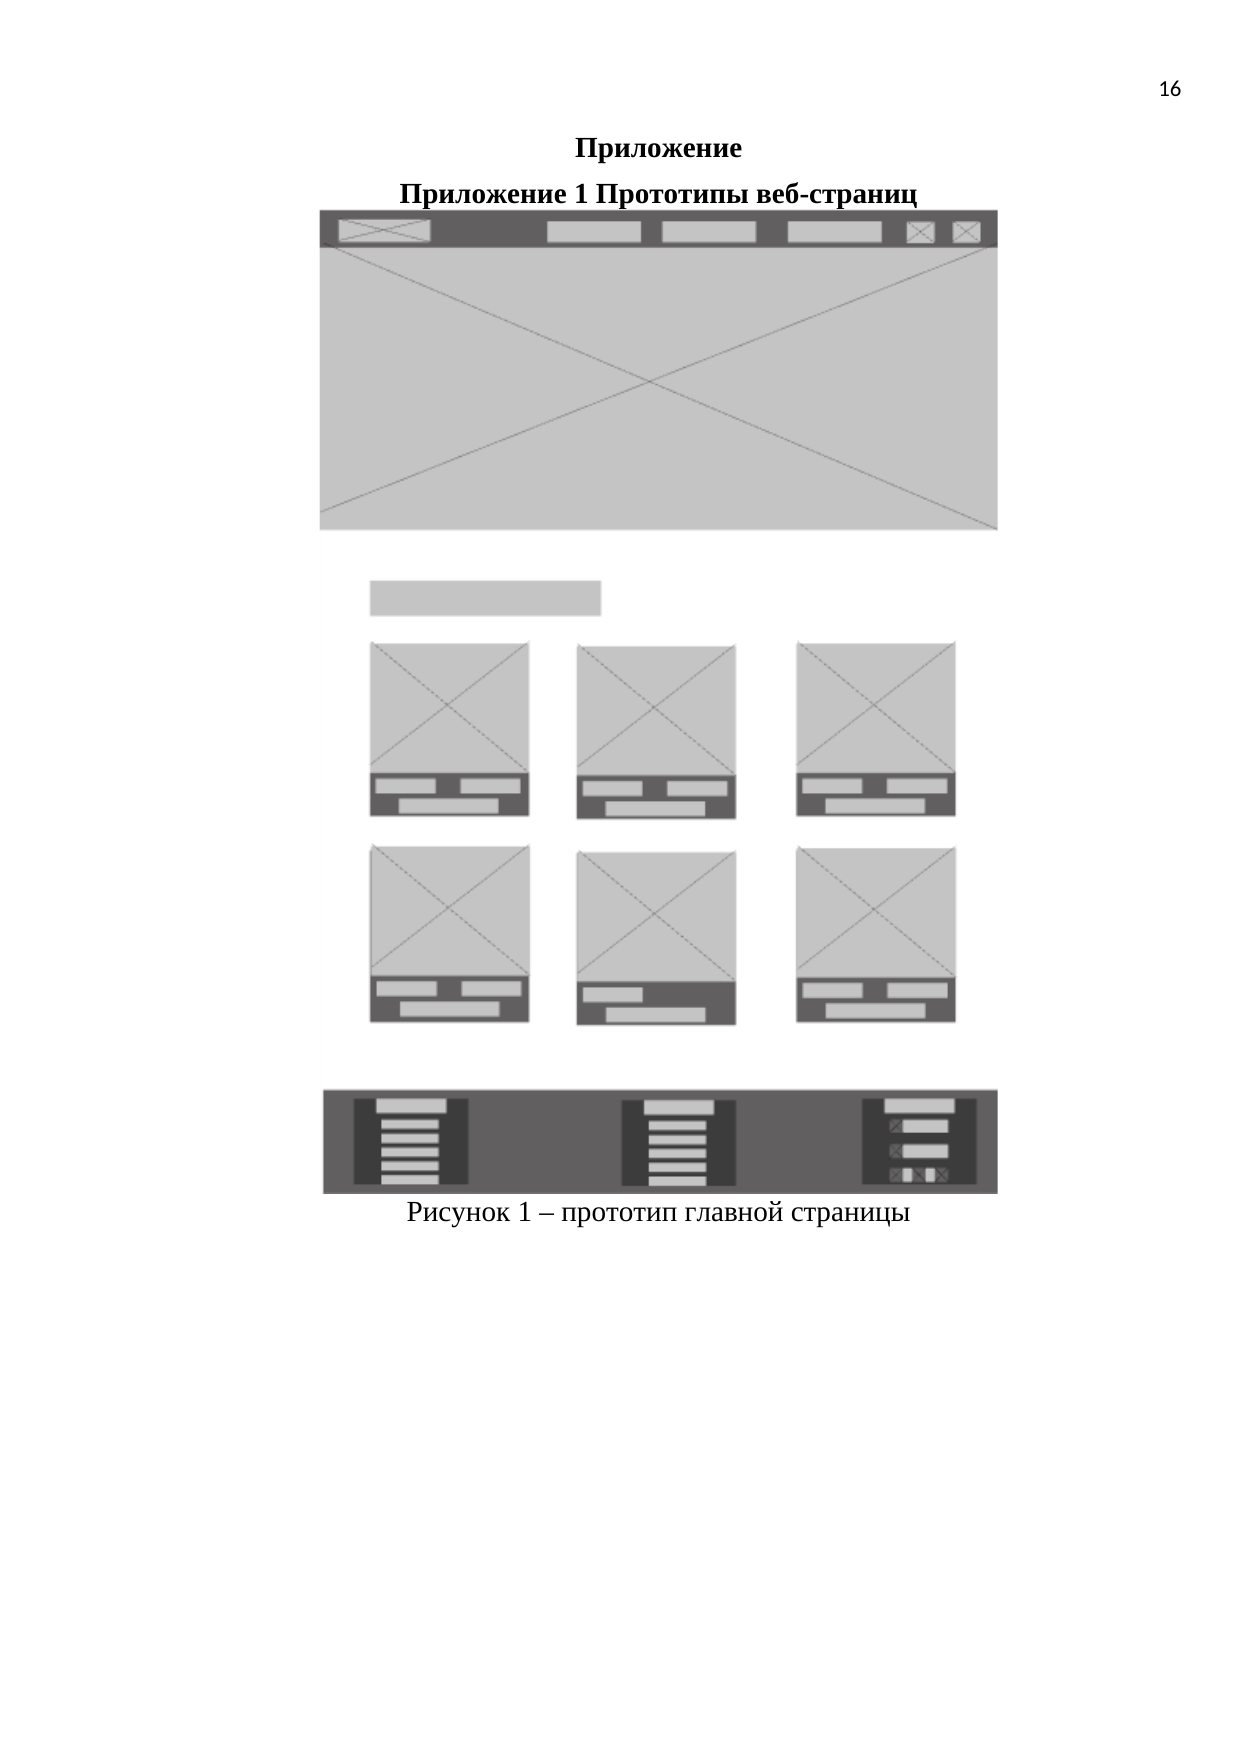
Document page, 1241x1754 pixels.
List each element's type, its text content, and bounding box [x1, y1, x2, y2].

list Приложение [136, 130, 1181, 163]
text Рисунок 1 – прототип главной страницы [136, 1194, 1181, 1227]
picture [319, 209, 998, 1194]
text Приложение 1 Прототипы веб-страниц [136, 176, 1181, 209]
